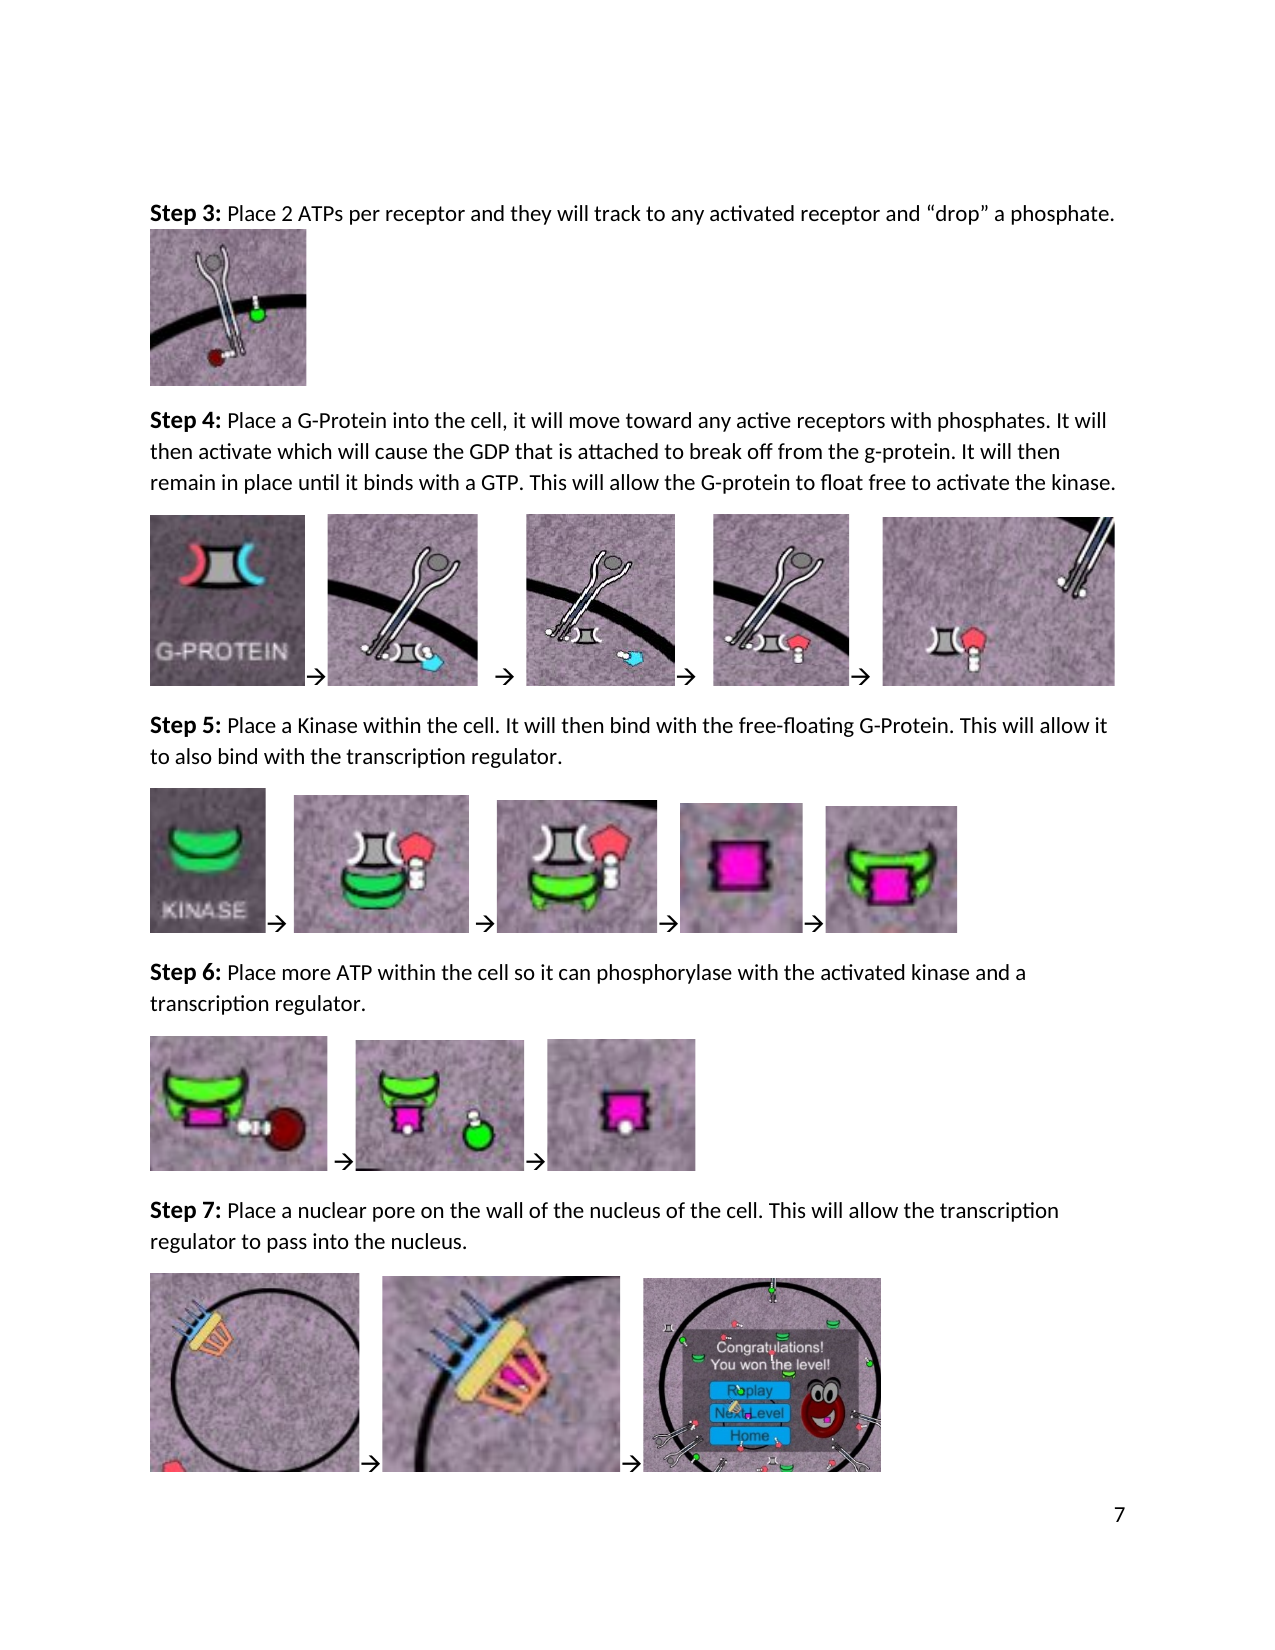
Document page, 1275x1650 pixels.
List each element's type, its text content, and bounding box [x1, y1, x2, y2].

picture [150, 1036, 328, 1171]
text Step 6: Place more ATP within the cell so it can phosphorylase with the activated kinase and a transcription regulator. [150, 956, 1125, 1017]
picture [526, 514, 675, 686]
picture [327, 514, 478, 686]
text Step 3: Place 2 ATPs per receptor and they will track to any activated receptor and “drop” a phosphate. [150, 197, 1125, 386]
text Step 4: Place a G-Protein into the cell, it will move toward any active receptors with phosphates. It will then activate which will cause the GDP that is attached to break off from the g-protein. It will then remain in place until it binds with a GTP. This will allow the G-protein to float free to activate the kinase. [150, 405, 1125, 496]
picture [382, 1276, 621, 1472]
picture [547, 1039, 696, 1171]
text Step 7: Place a nuclear pore on the wall of the nucleus of the cell. This will allow the transcription regulator to pass into the nucleus. [150, 1194, 1125, 1255]
picture [825, 806, 958, 933]
picture [680, 803, 803, 933]
picture [150, 229, 307, 386]
picture [713, 514, 850, 686]
picture [150, 515, 305, 686]
picture [293, 795, 469, 933]
picture [150, 1273, 360, 1472]
picture [150, 788, 266, 933]
picture [496, 800, 658, 933]
picture [882, 517, 1115, 686]
picture [643, 1278, 881, 1472]
text Step 5: Place a Kinase within the cell. It will then bind with the free-floating G-Protein. This will allow it to also bind with the transcription regulator. [150, 709, 1125, 770]
picture [355, 1040, 525, 1171]
